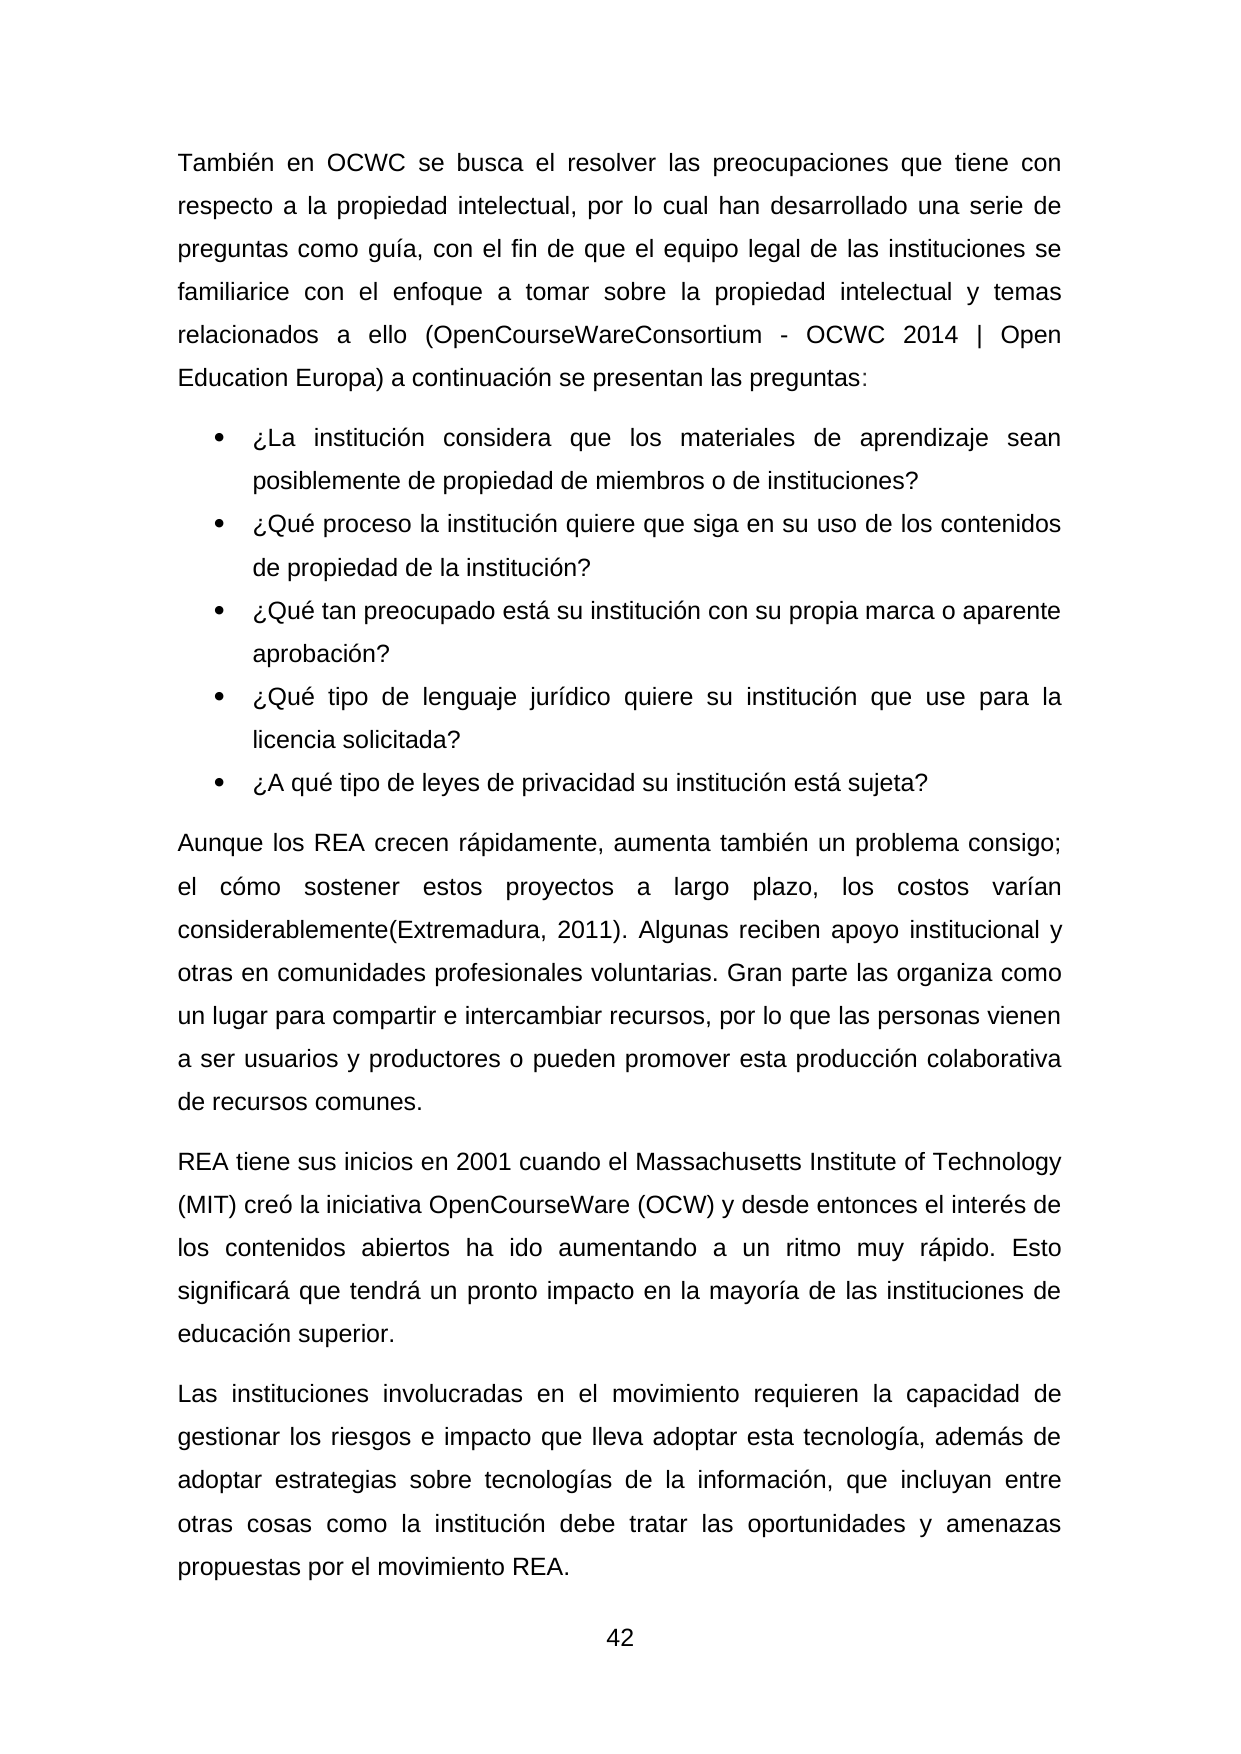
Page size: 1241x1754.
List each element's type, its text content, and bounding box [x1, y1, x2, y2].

text También en OCWC se busca el resolver las preocupaciones que tiene con respecto a la propiedad intelectual, por lo cual han desarrollado una serie de preguntas como guía, con el fin de que el equipo legal de las instituciones se familiarice con el enfoque a tomar sobre la propiedad intelectual y temas relacionados a ello (OpenCourseWareConsortium - OCWC 2014 | Open Education Europa) a continuación se presentan las preguntas: [177, 148, 1063, 392]
text REA tiene sus inicios en 2001 cuando el Massachusetts Institute of Technology (MIT) creó la iniciativa OpenCourseWare (OCW) y desde entonces el interés de los contenidos abiertos ha ido aumentando a un ritmo muy rápido. Esto significará que tendrá un pronto impacto en la mayoría de las instituciones de educación superior. [177, 1147, 1063, 1348]
list ¿A qué tipo de leyes de privacidad su institución está sujeta? [215, 768, 1063, 797]
text Aunque los REA crecen rápidamente, aumenta también un problema consigo; el cómo sostener estos proyectos a largo plazo, los costos varían considerablemente(Extremadura, 2011). Algunas reciben apoyo institucional y otras en comunidades profesionales voluntarias. Gran parte las organiza como un lugar para compartir e intercambiar recursos, por lo que las personas vienen a ser usuarios y productores o pueden promover esta producción colaborativa de recursos comunes. [177, 828, 1063, 1116]
list ¿Qué tan preocupado está su institución con su propia marca o aparente aprobación? [215, 596, 1063, 668]
list ¿Qué proceso la institución quiere que siga en su uso de los contenidos de propiedad de la institución? [215, 509, 1063, 581]
list ¿La institución considera que los materiales de aprendizaje sean posiblemente de propiedad de miembros o de instituciones? [215, 423, 1063, 495]
text Las instituciones involucradas en el movimiento requieren la capacidad de gestionar los riesgos e impacto que lleva adoptar esta tecnología, además de adoptar estrategias sobre tecnologías de la información, que incluyan entre otras cosas como la institución debe tratar las oportunidades y amenazas propuestas por el movimiento REA. [177, 1379, 1063, 1580]
list ¿Qué tipo de lenguaje jurídico quiere su institución que use para la licencia solicitada? [215, 682, 1063, 754]
